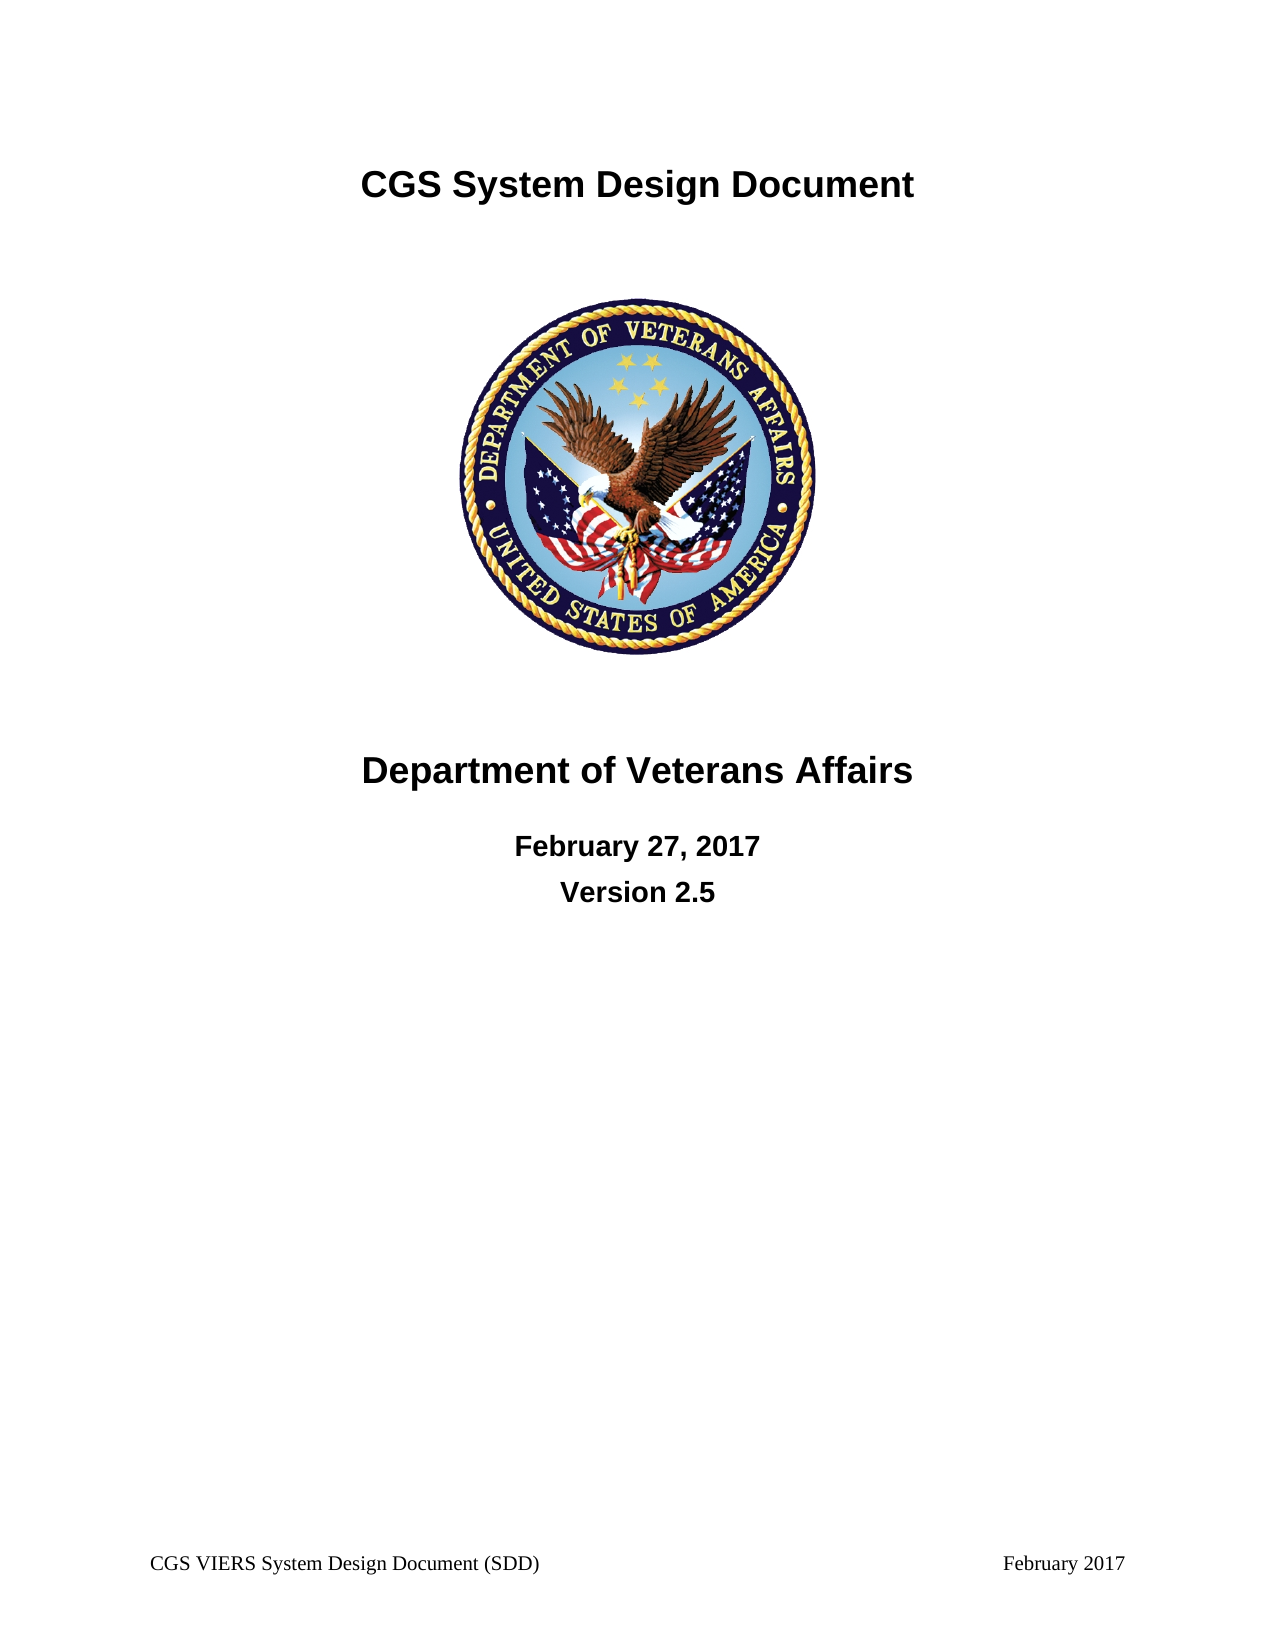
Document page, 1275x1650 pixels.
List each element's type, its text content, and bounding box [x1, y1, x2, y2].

title Department of Veterans Affairs [150, 748, 1125, 791]
picture [459, 298, 816, 655]
title CGS System Design Document [150, 162, 1125, 206]
title Version 2.5 [150, 875, 1125, 908]
title February 27, 2017 [150, 829, 1125, 862]
